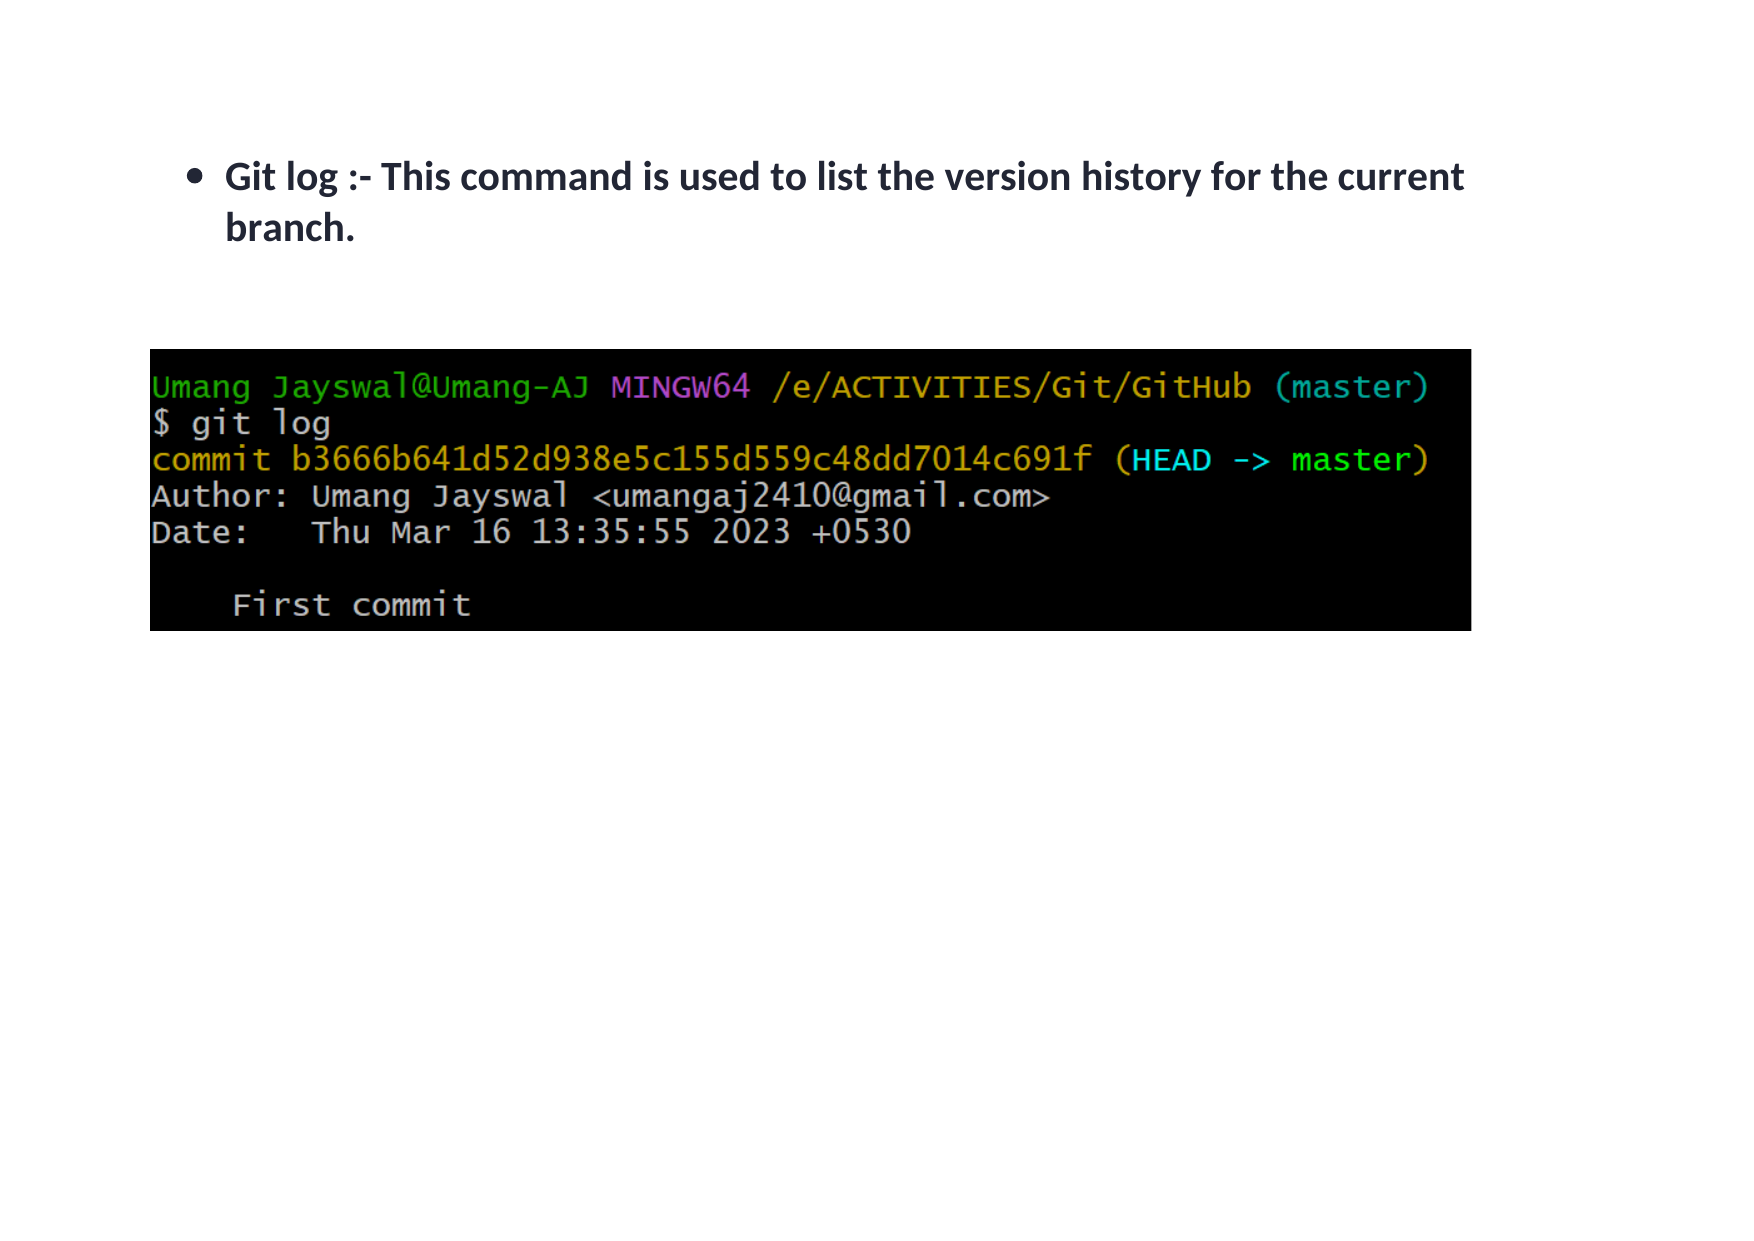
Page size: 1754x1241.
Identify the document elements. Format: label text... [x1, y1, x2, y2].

list Git log :- This command is used to list the version history for the current branch. [187, 150, 1604, 252]
picture [150, 349, 1472, 631]
